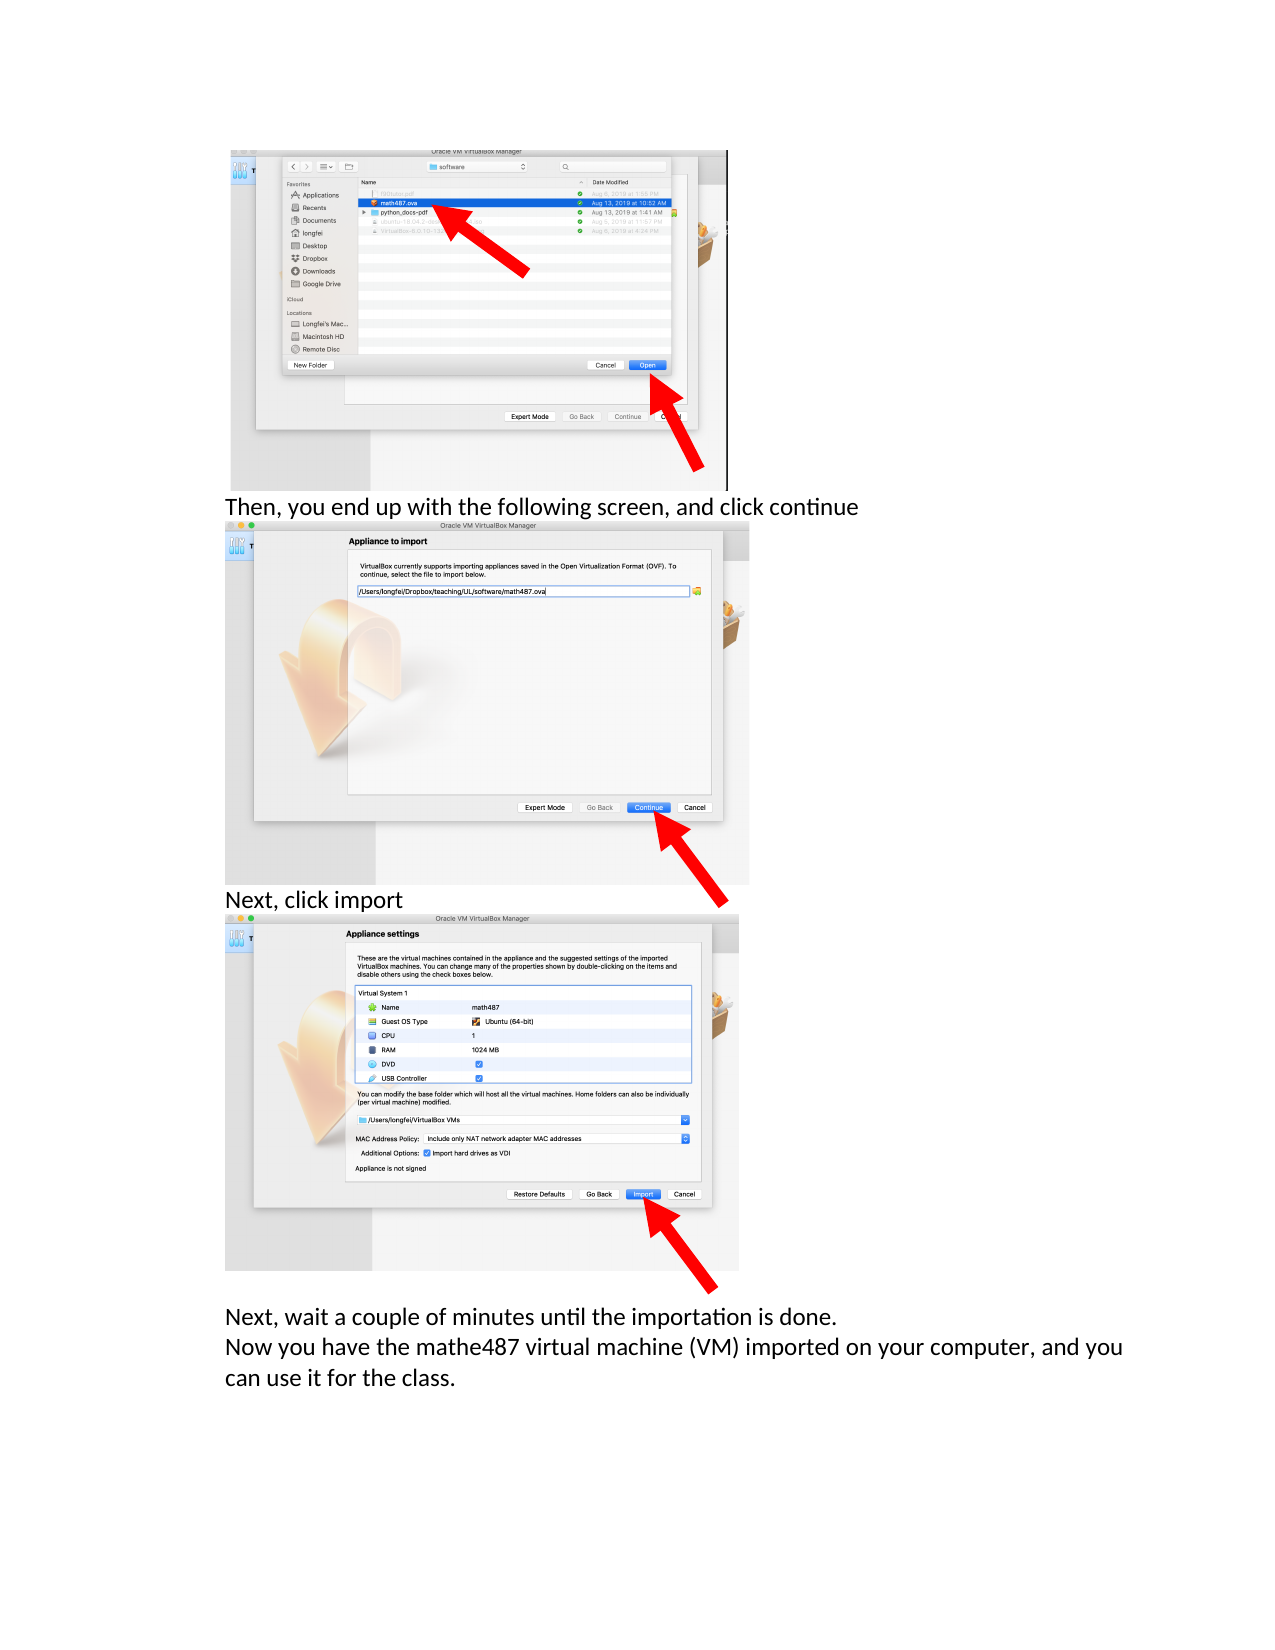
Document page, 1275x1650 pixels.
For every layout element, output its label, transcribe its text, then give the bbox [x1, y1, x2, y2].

list Now you have the mathe487 virtual machine (VM) imported on your computer, and you can use it for the class. [225, 1331, 1125, 1392]
picture [225, 521, 750, 885]
list Then, you end up with the following screen, and click continue [225, 491, 1125, 522]
picture [225, 914, 739, 1271]
picture [230, 150, 728, 491]
list Next, wait a couple of minutes until the importation is done. [225, 1301, 1125, 1331]
list Next, click import [225, 884, 1125, 915]
